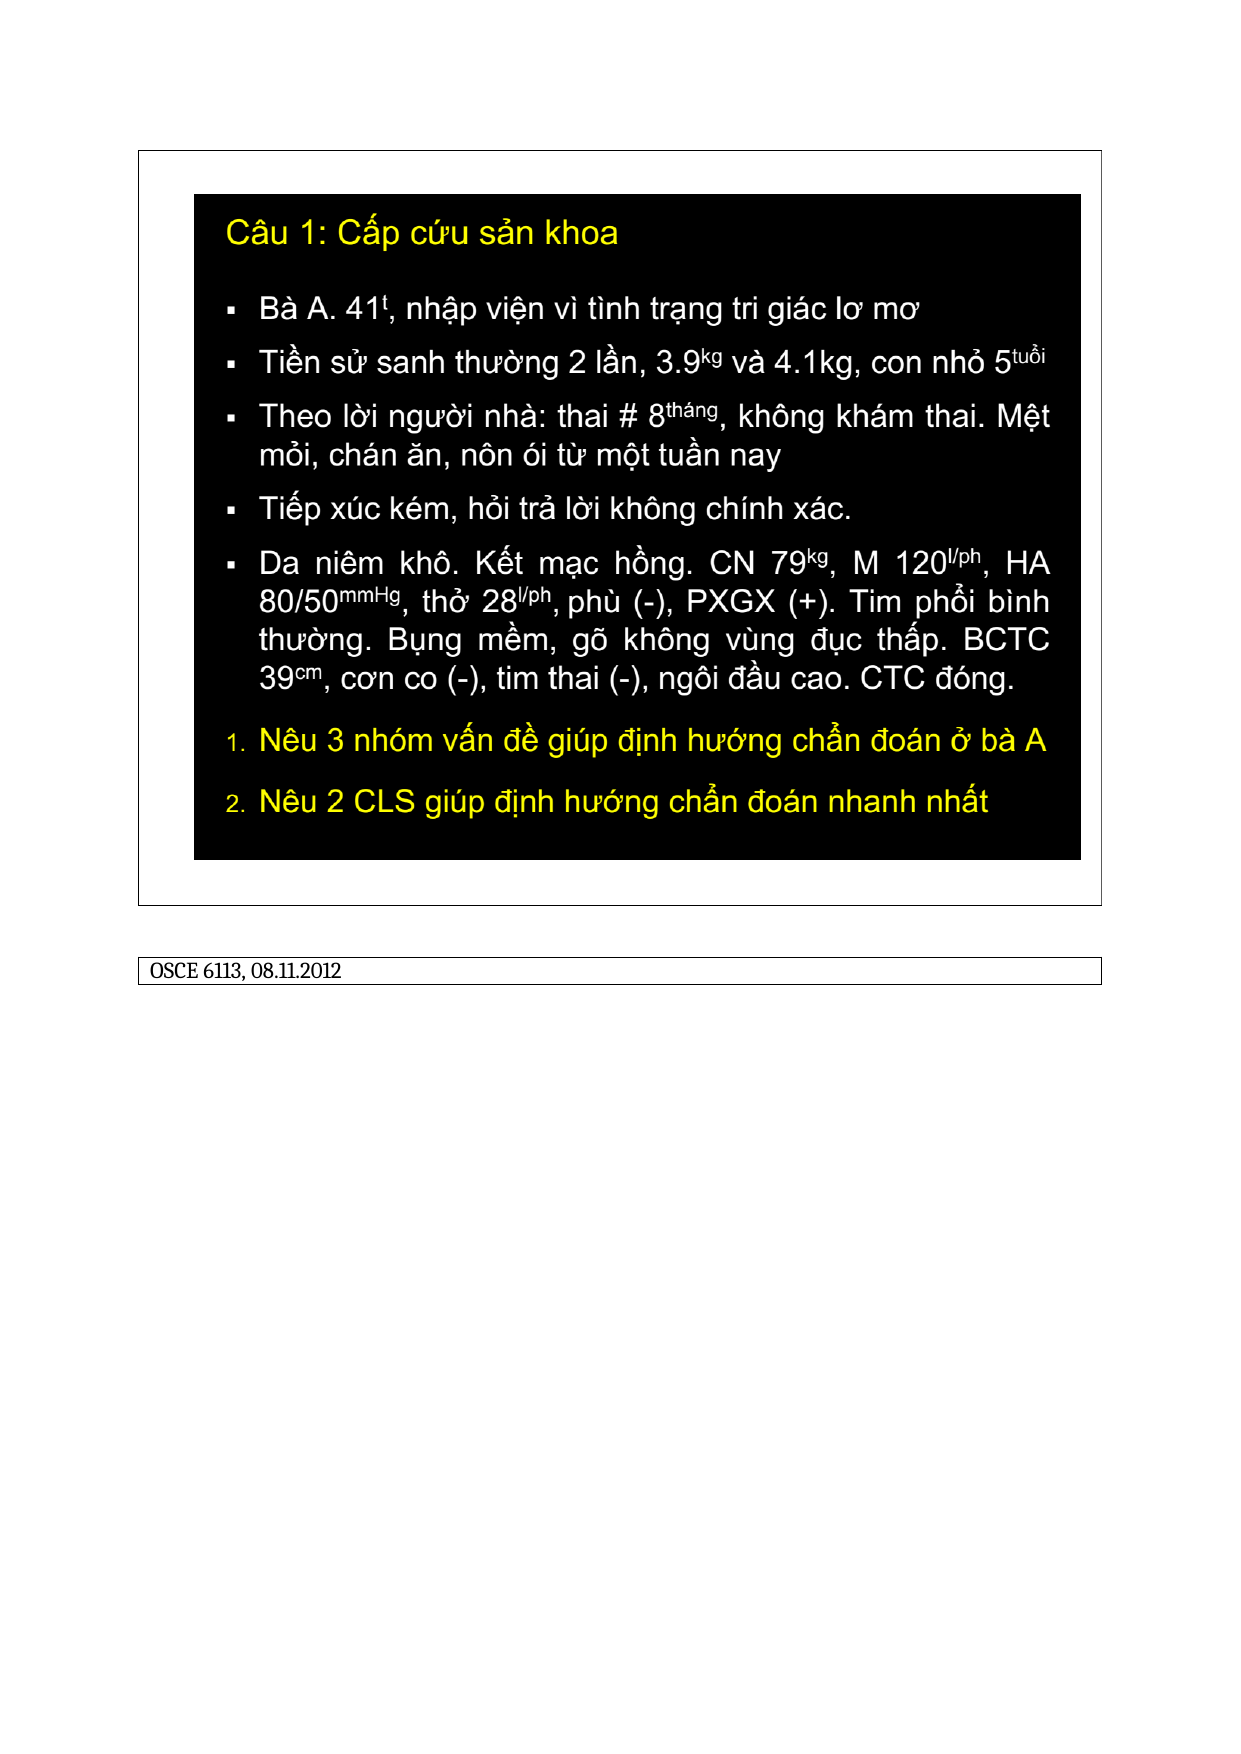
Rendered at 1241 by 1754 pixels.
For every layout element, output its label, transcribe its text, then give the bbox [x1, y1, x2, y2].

table_cell [139, 151, 150, 904]
picture [150, 151, 1102, 905]
table_header OSCE 6113, 08.11.2012 [139, 958, 1101, 984]
